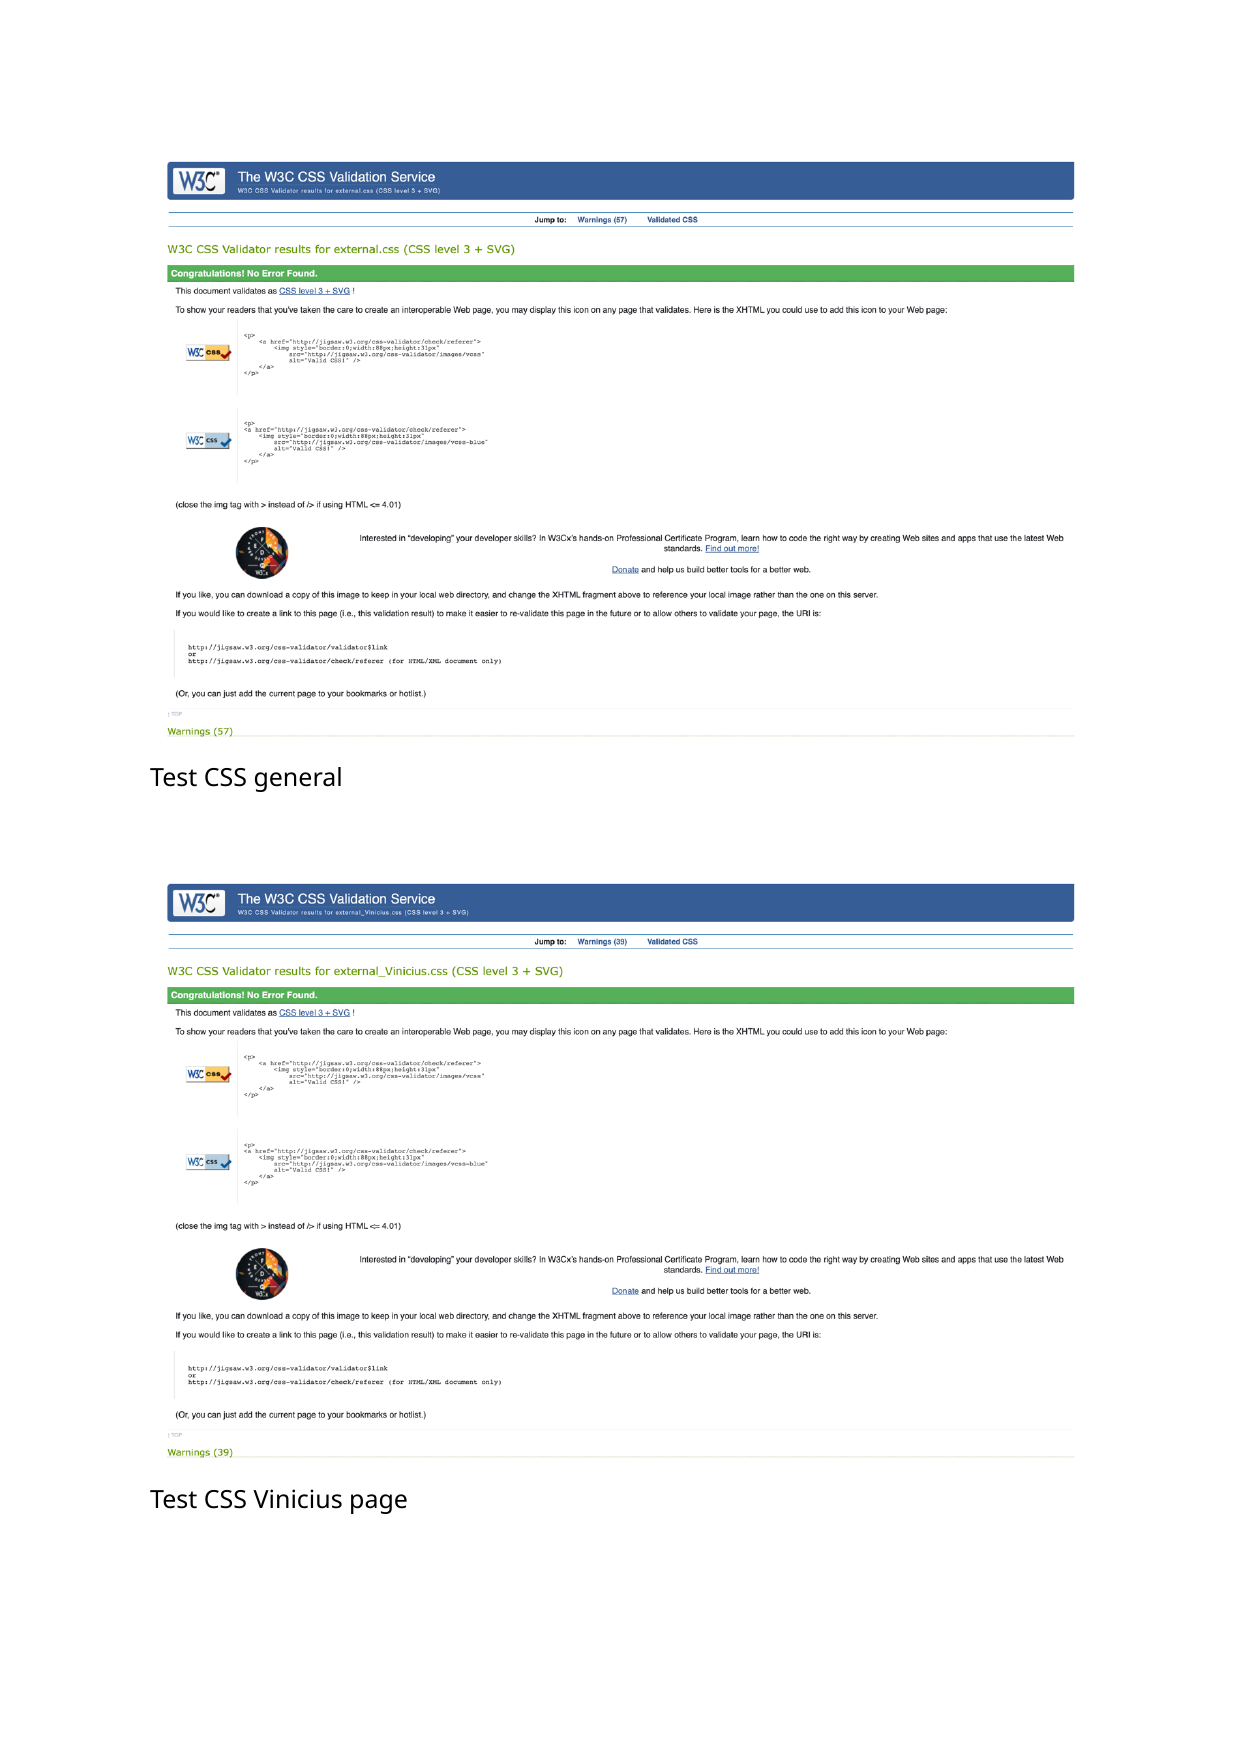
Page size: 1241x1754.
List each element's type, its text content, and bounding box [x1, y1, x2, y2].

picture [150, 871, 1091, 1460]
text Test CSS Vinicius page [150, 1481, 1090, 1516]
text Test CSS general [150, 760, 1090, 794]
picture [150, 150, 1091, 739]
